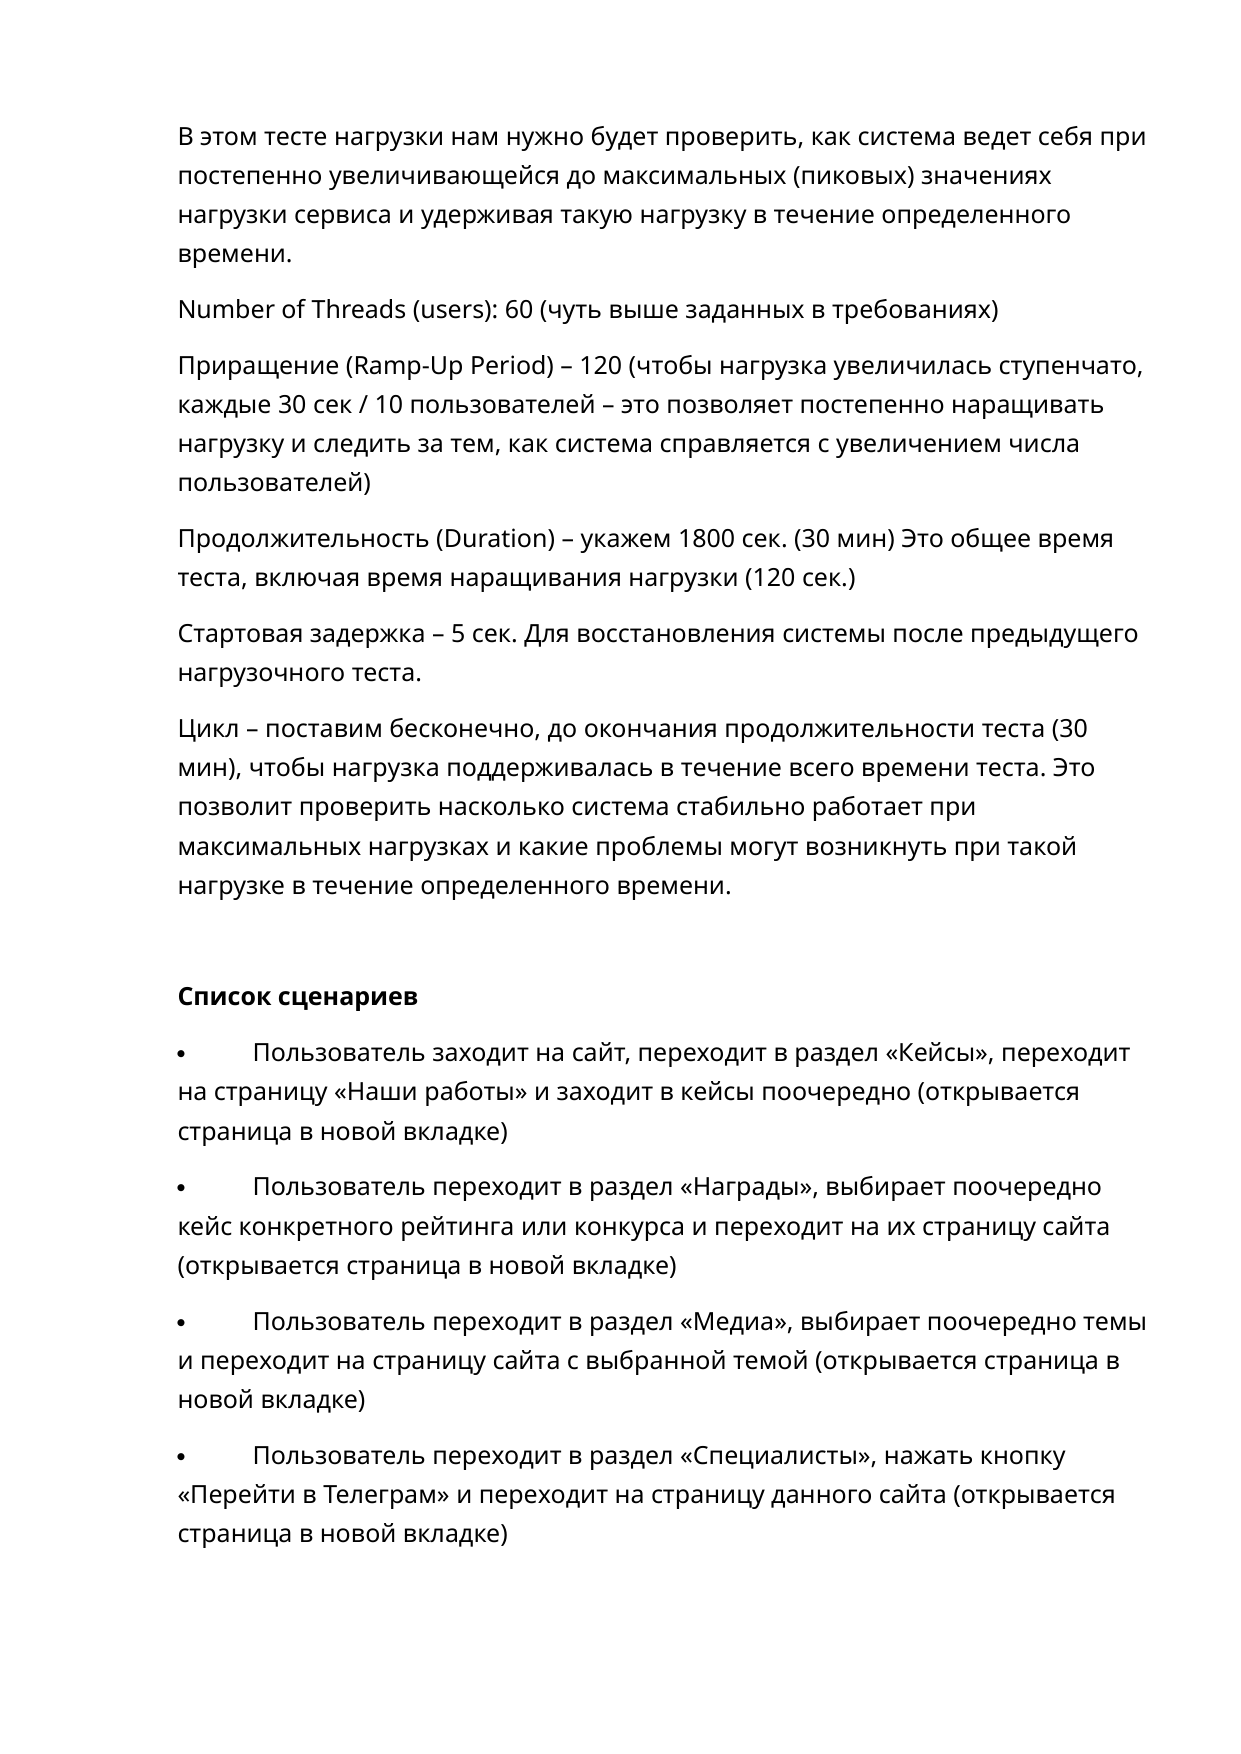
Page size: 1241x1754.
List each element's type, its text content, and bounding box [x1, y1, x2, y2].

text Number of Threads (users): 60 (чуть выше заданных в требованиях) [177, 291, 1152, 326]
text Стартовая задержка – 5 сек. Для восстановления системы после предыдущего нагрузочного теста. [177, 616, 1152, 689]
text Приращение (Ramp-Up Period) – 120 (чтобы нагрузка увеличилась ступенчато, каждые 30 сек / 10 пользователей – это позволяет постепенно наращивать нагрузку и следить за тем, как система справляется с увеличением числа пользователей) [177, 347, 1152, 499]
list Пользователь переходит в раздел «Медиа», выбирает поочередно темы и переходит на страницу сайта с выбранной темой (открывается страница в новой вкладке) [177, 1303, 1152, 1416]
text Цикл – поставим бесконечно, до окончания продолжительности теста (30 мин), чтобы нагрузка поддерживалась в течение всего времени теста. Это позволит проверить насколько система стабильно работает при максимальных нагрузках и какие проблемы могут возникнуть при такой нагрузке в течение определенного времени. [177, 711, 1152, 901]
text Продолжительность (Duration) – укажем 1800 сек. (30 мин) Это общее время теста, включая время наращивания нагрузки (120 сек.) [177, 521, 1152, 594]
list Пользователь заходит на сайт, переходит в раздел «Кейсы», переходит на страницу «Наши работы» и заходит в кейсы поочередно (открывается страница в новой вкладке) [177, 1035, 1152, 1147]
list Пользователь переходит в раздел «Специалисты», нажать кнопку «Перейти в Телеграм» и переходит на страницу данного сайта (открывается страница в новой вкладке) [177, 1437, 1152, 1550]
list Пользователь переходит в раздел «Награды», выбирает поочередно кейс конкретного рейтинга или конкурса и переходит на их страницу сайта (открывается страница в новой вкладке) [177, 1169, 1152, 1281]
text Список сценариев [177, 979, 1152, 1013]
text В этом тесте нагрузки нам нужно будет проверить, как система ведет себя при постепенно увеличивающейся до максимальных (пиковых) значениях нагрузки сервиса и удерживая такую нагрузку в течение определенного времени. [177, 118, 1152, 270]
